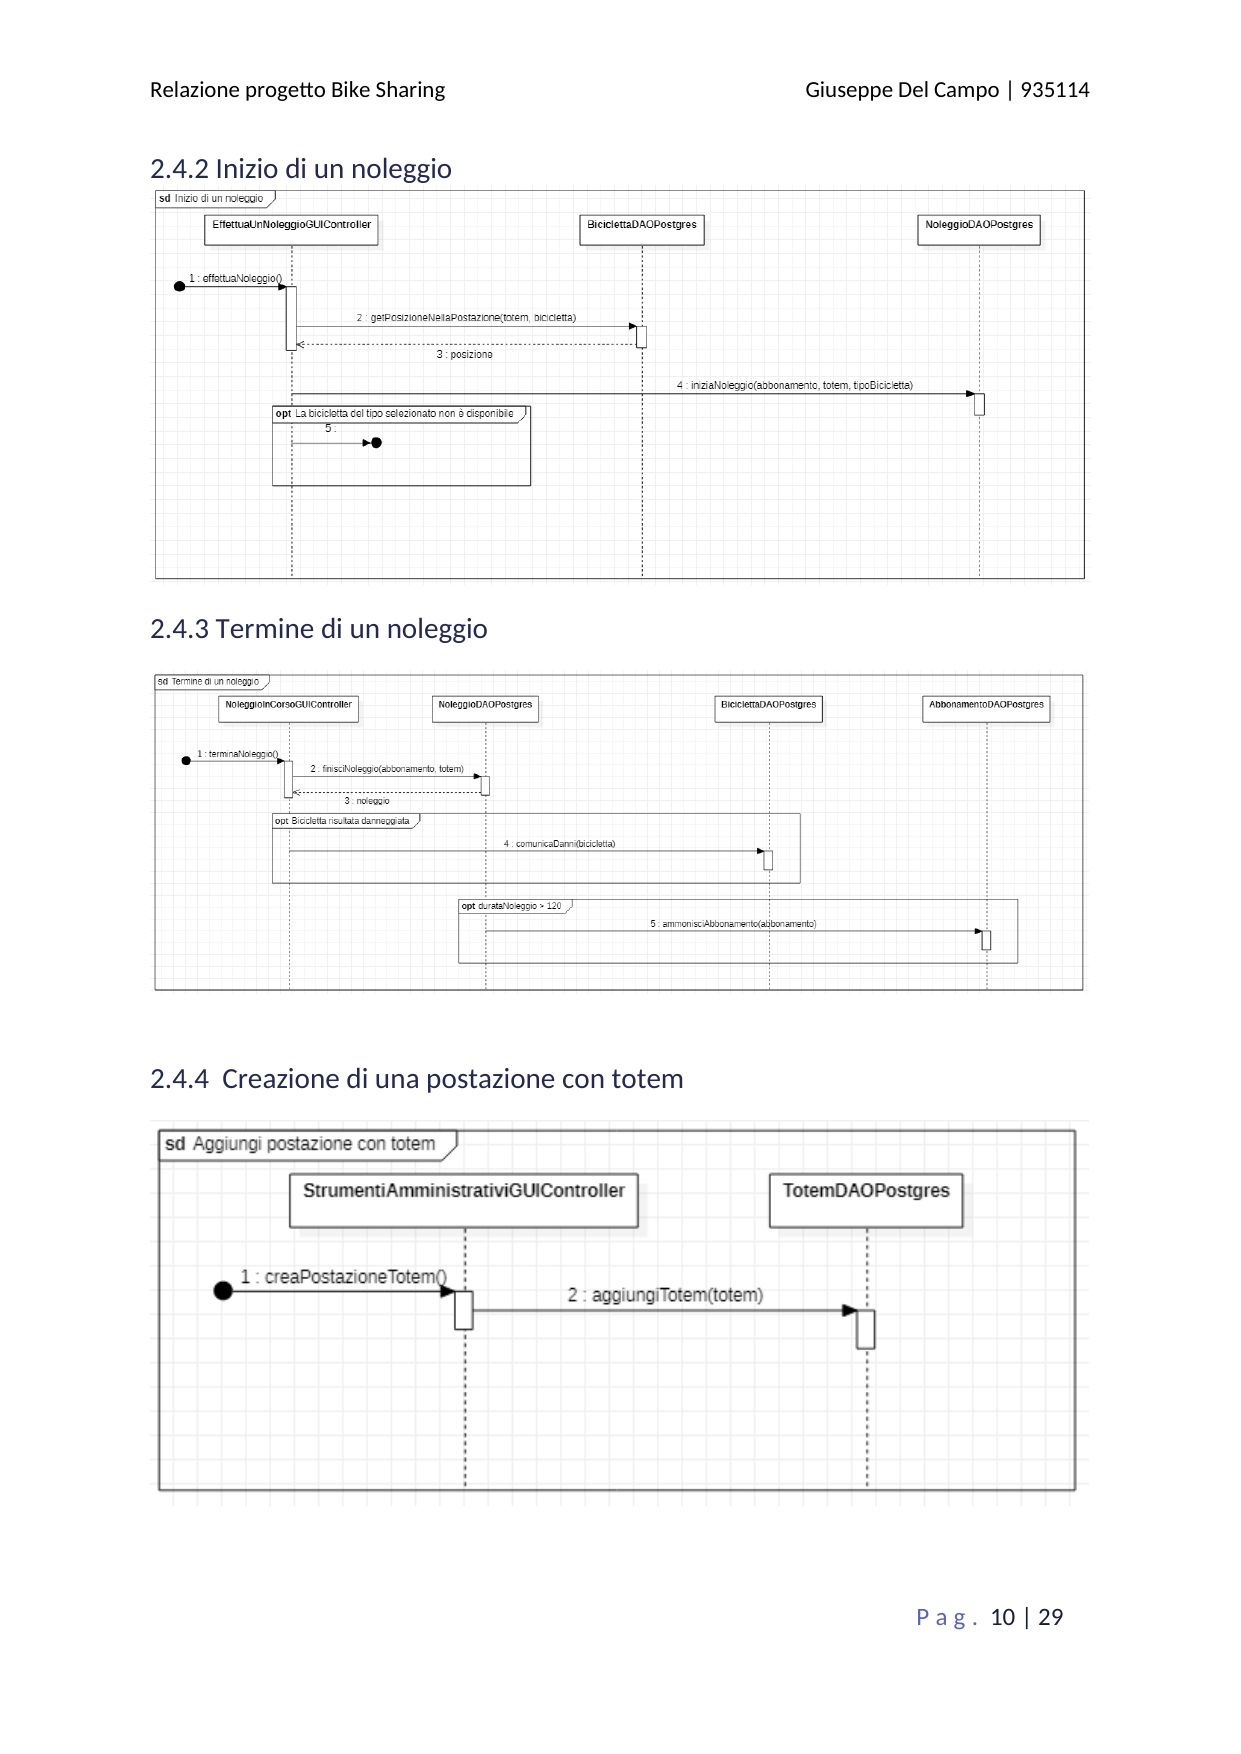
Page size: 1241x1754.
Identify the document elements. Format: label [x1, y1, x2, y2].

picture [150, 670, 1089, 994]
picture [150, 1120, 1089, 1506]
picture [150, 185, 1091, 585]
